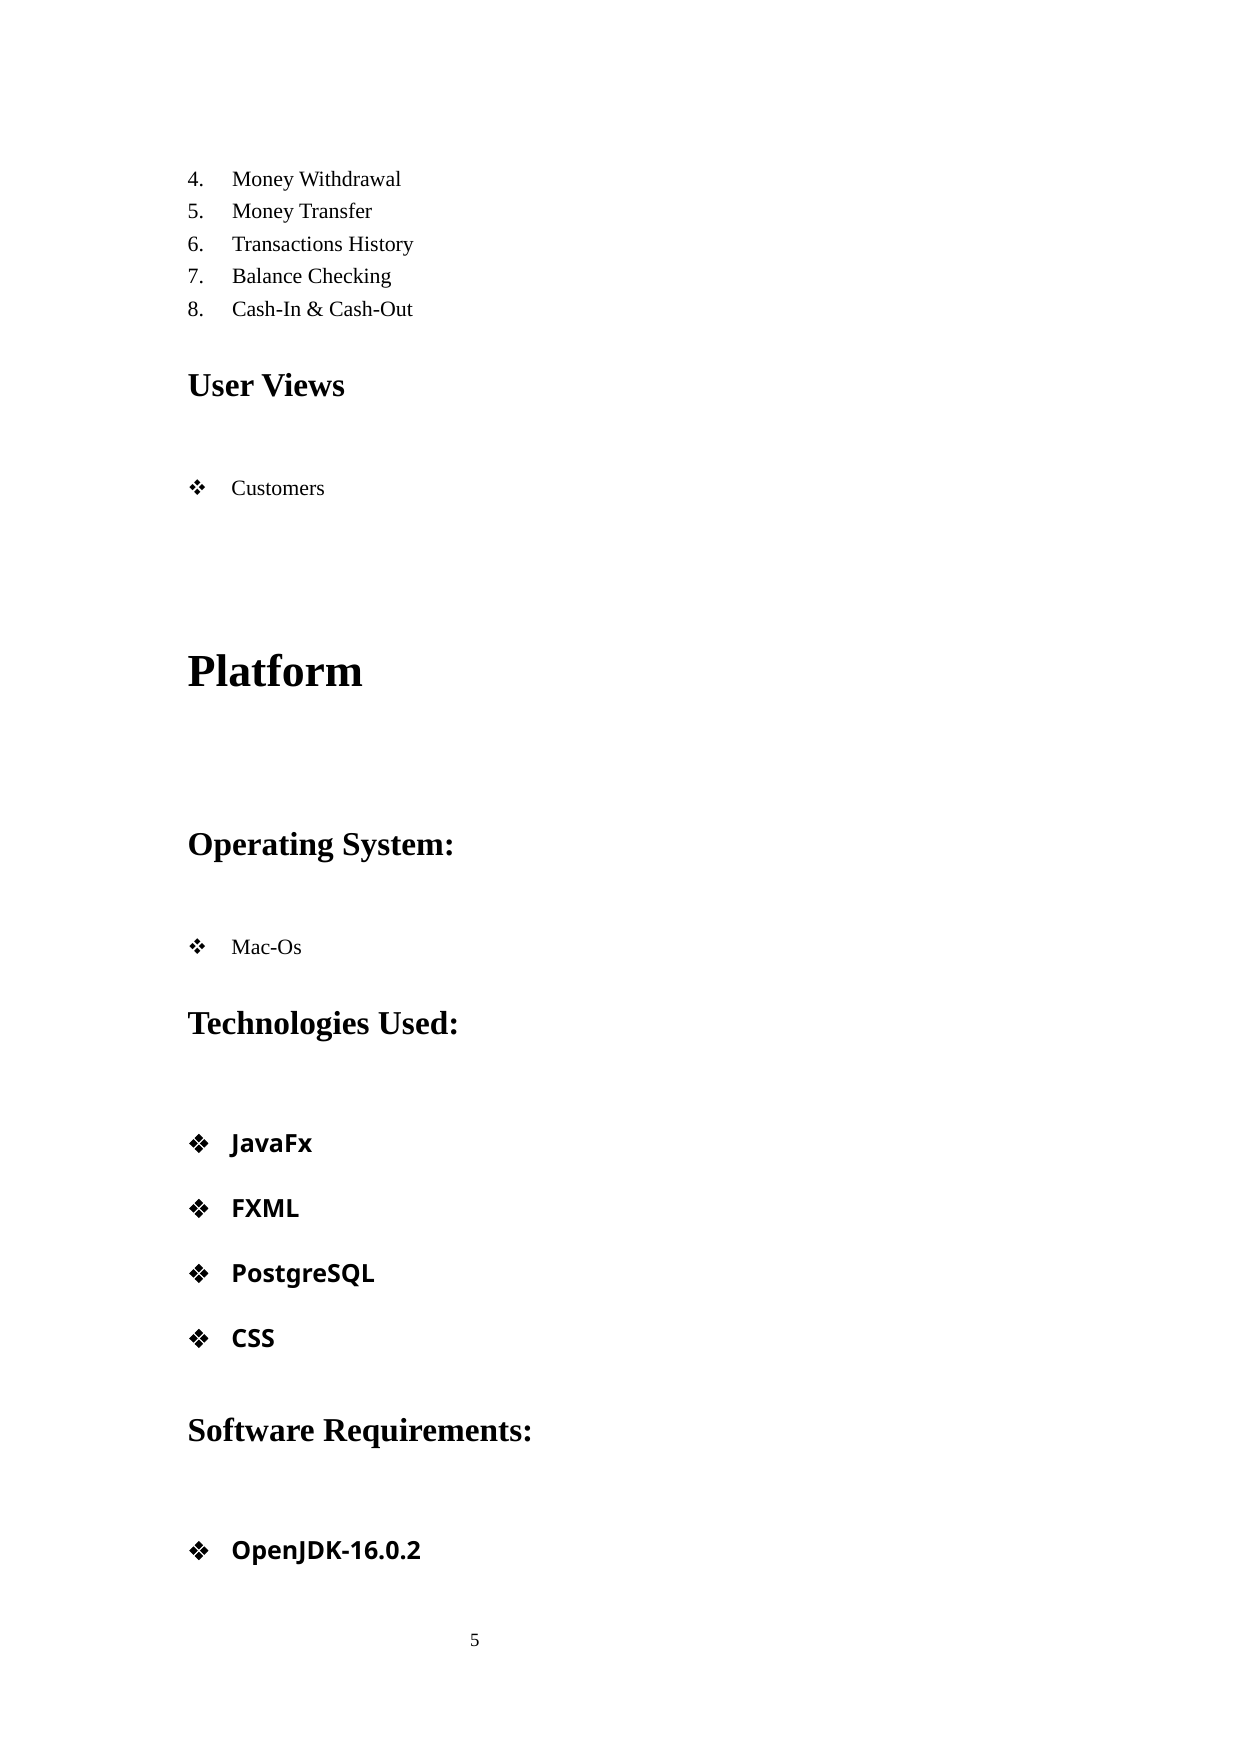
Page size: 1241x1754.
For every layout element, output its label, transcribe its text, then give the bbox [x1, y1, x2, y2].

list Transactions History [187, 227, 1053, 259]
list OpenJDK-16.0.2 [187, 1517, 1053, 1582]
list Cash-In & Cash-Out [187, 292, 1053, 324]
subtitle Software Requirements: [187, 1397, 1053, 1462]
list JavaFx [187, 1110, 1053, 1175]
subtitle Platform [187, 637, 1053, 702]
list Balance Checking [187, 259, 1053, 292]
list Mac-Os [187, 931, 1053, 963]
list Customers [187, 472, 1053, 504]
list Money Transfer [187, 194, 1053, 227]
list CSS [187, 1305, 1053, 1370]
list FXML [187, 1175, 1053, 1240]
list PostgreSQL [187, 1240, 1053, 1305]
subtitle Technologies Used: [187, 990, 1053, 1055]
subtitle Operating System: [187, 811, 1053, 876]
list Money Withdrawal [187, 162, 1053, 194]
subtitle User Views [187, 352, 1053, 417]
